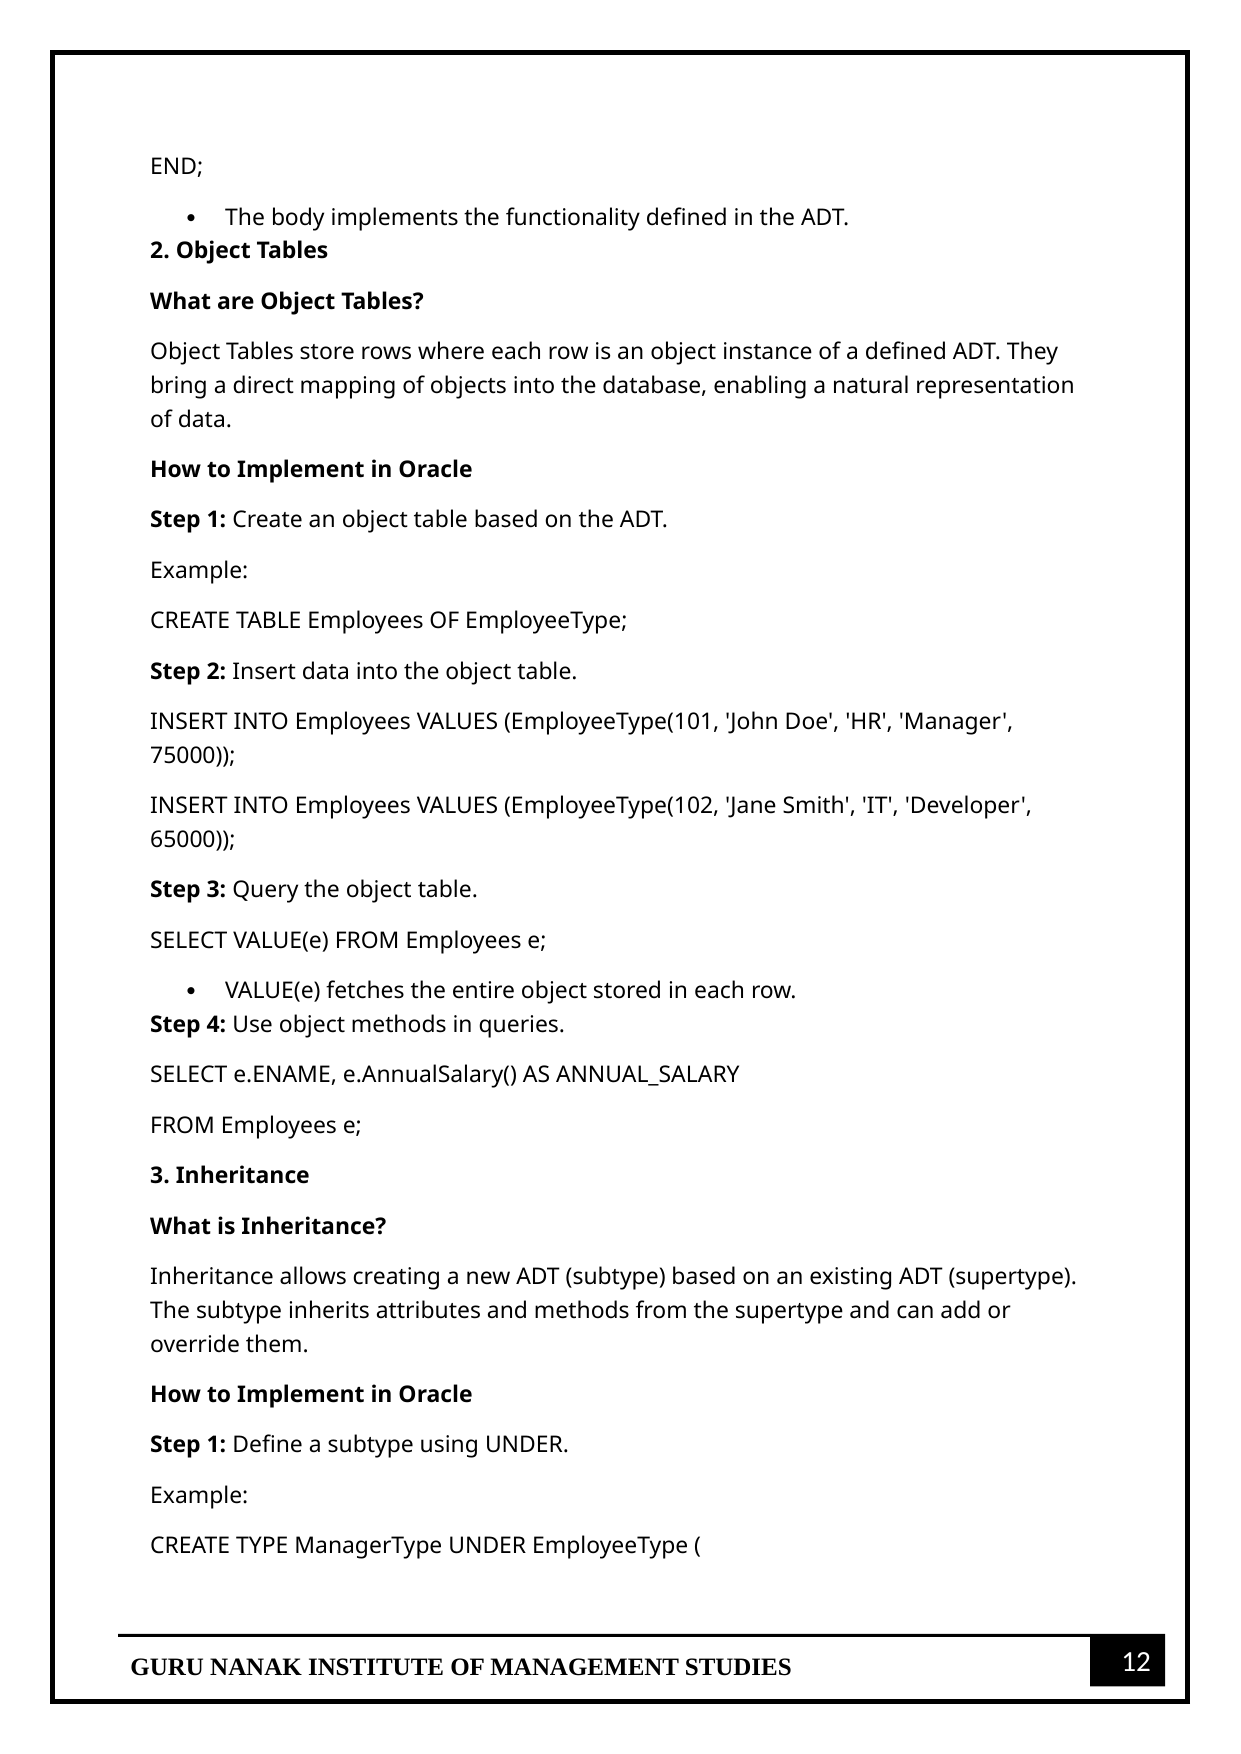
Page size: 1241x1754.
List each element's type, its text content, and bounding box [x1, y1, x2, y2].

text Step 2: Insert data into the object table. [150, 654, 1090, 686]
text Step 1: Define a subtype using UNDER. [150, 1428, 1090, 1459]
text SELECT e.ENAME, e.AnnualSalary() AS ANNUAL_SALARY [150, 1058, 1090, 1089]
text CREATE TYPE ManagerType UNDER EmployeeType ( [150, 1529, 1090, 1560]
text END; [150, 150, 1090, 181]
text Object Tables store rows where each row is an object instance of a defined ADT. They bring a direct mapping of objects into the database, enabling a natural representation of data. [150, 335, 1090, 434]
text Example: [150, 554, 1090, 585]
list The body implements the functionality defined in the ADT. [187, 200, 1090, 232]
text Step 4: Use object methods in queries. [150, 1008, 1090, 1039]
text How to Implement in Oracle [150, 453, 1090, 484]
text Step 3: Query the object table. [150, 873, 1090, 904]
text CREATE TABLE Employees OF EmployeeType; [150, 604, 1090, 635]
text Inheritance allows creating a new ADT (subtype) based on an existing ADT (supertype). The subtype inherits attributes and methods from the supertype and can add or override them. [150, 1260, 1090, 1359]
list VALUE(e) fetches the entire object stored in each row. [187, 974, 1090, 1005]
text Example: [150, 1479, 1090, 1510]
text What is Inheritance? [150, 1209, 1090, 1241]
text SELECT VALUE(e) FROM Employees e; [150, 924, 1090, 955]
text What are Object Tables? [150, 284, 1090, 316]
text FROM Employees e; [150, 1109, 1090, 1140]
text How to Implement in Oracle [150, 1378, 1090, 1409]
text INSERT INTO Employees VALUES (EmployeeType(102, 'Jane Smith', 'IT', 'Developer', 65000)); [150, 789, 1090, 854]
text Step 1: Create an object table based on the ADT. [150, 503, 1090, 534]
text 2. Object Tables [150, 234, 1090, 265]
text INSERT INTO Employees VALUES (EmployeeType(101, 'John Doe', 'HR', 'Manager', 75000)); [150, 705, 1090, 770]
text 3. Inheritance [150, 1159, 1090, 1190]
